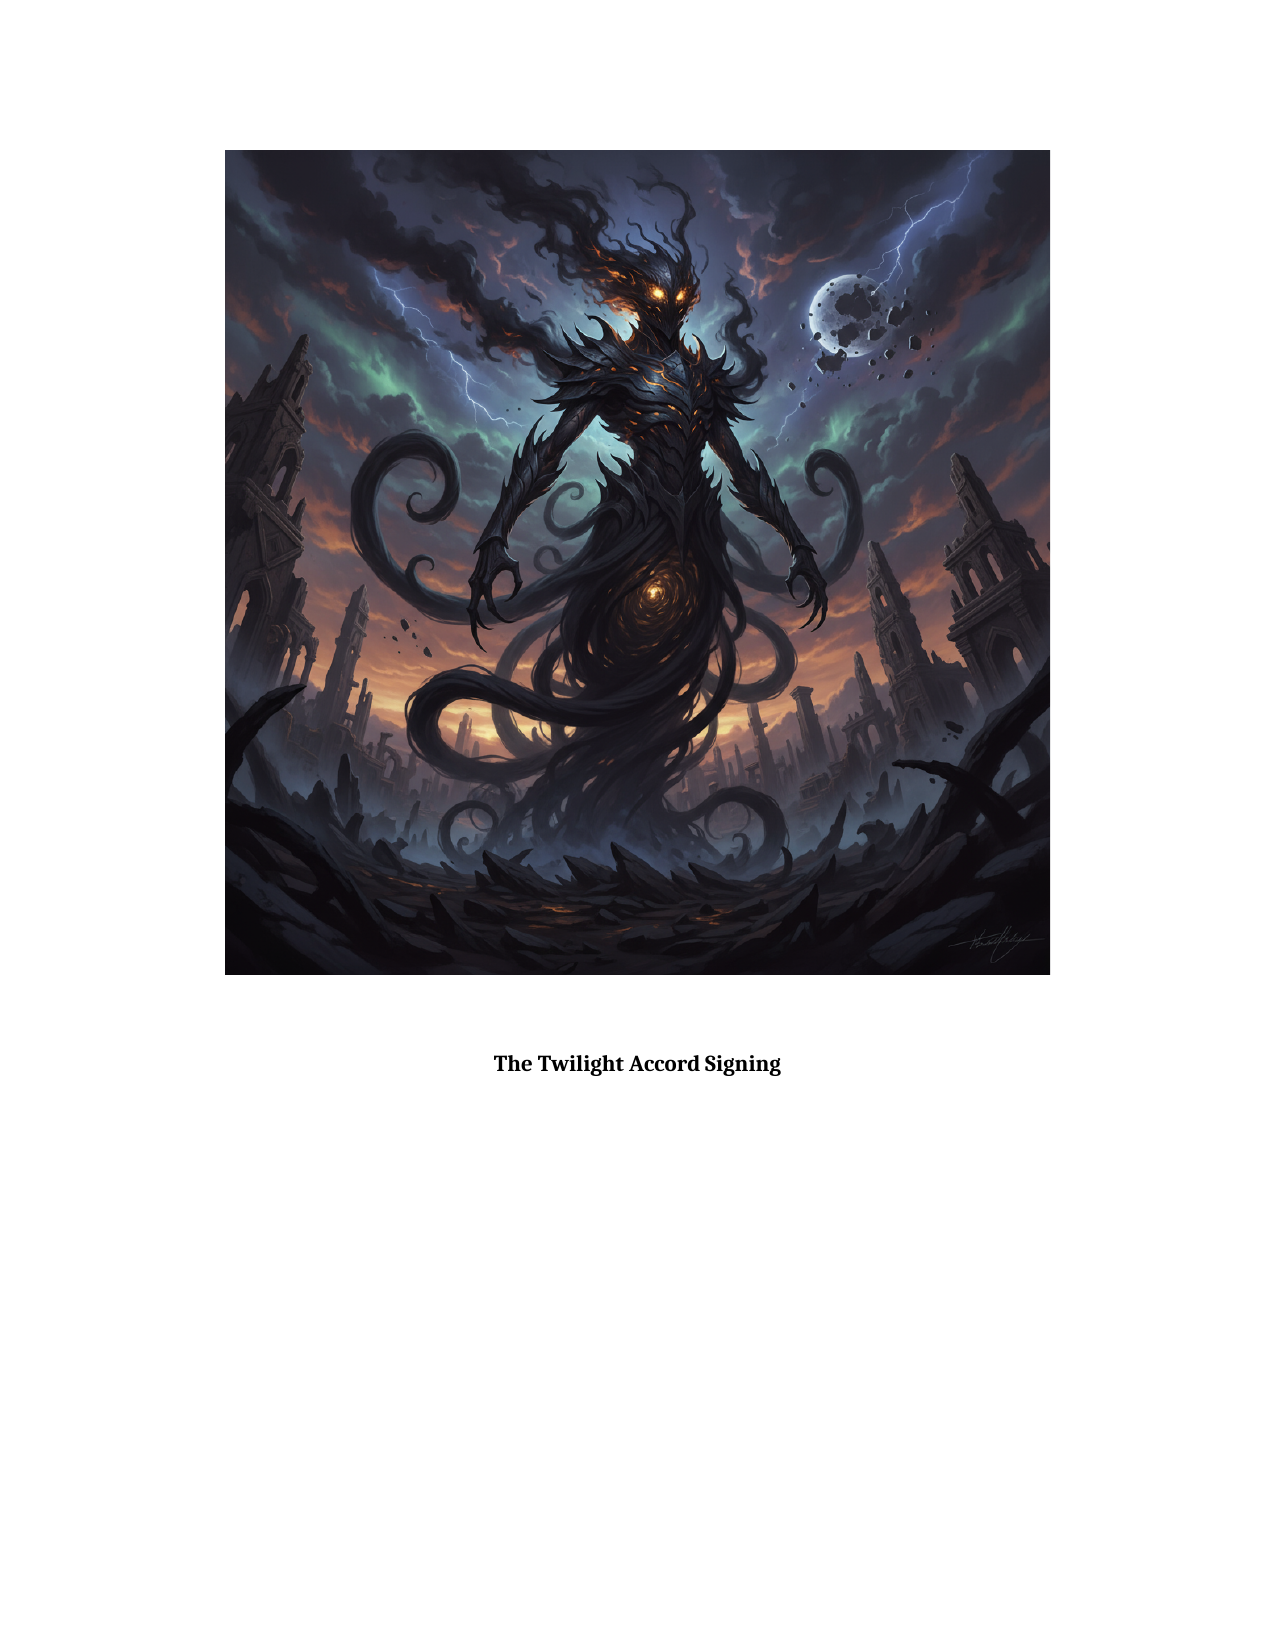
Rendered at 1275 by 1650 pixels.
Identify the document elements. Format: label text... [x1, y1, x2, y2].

text The Twilight Accord Signing [187, 1051, 1087, 1077]
picture [225, 150, 1050, 975]
